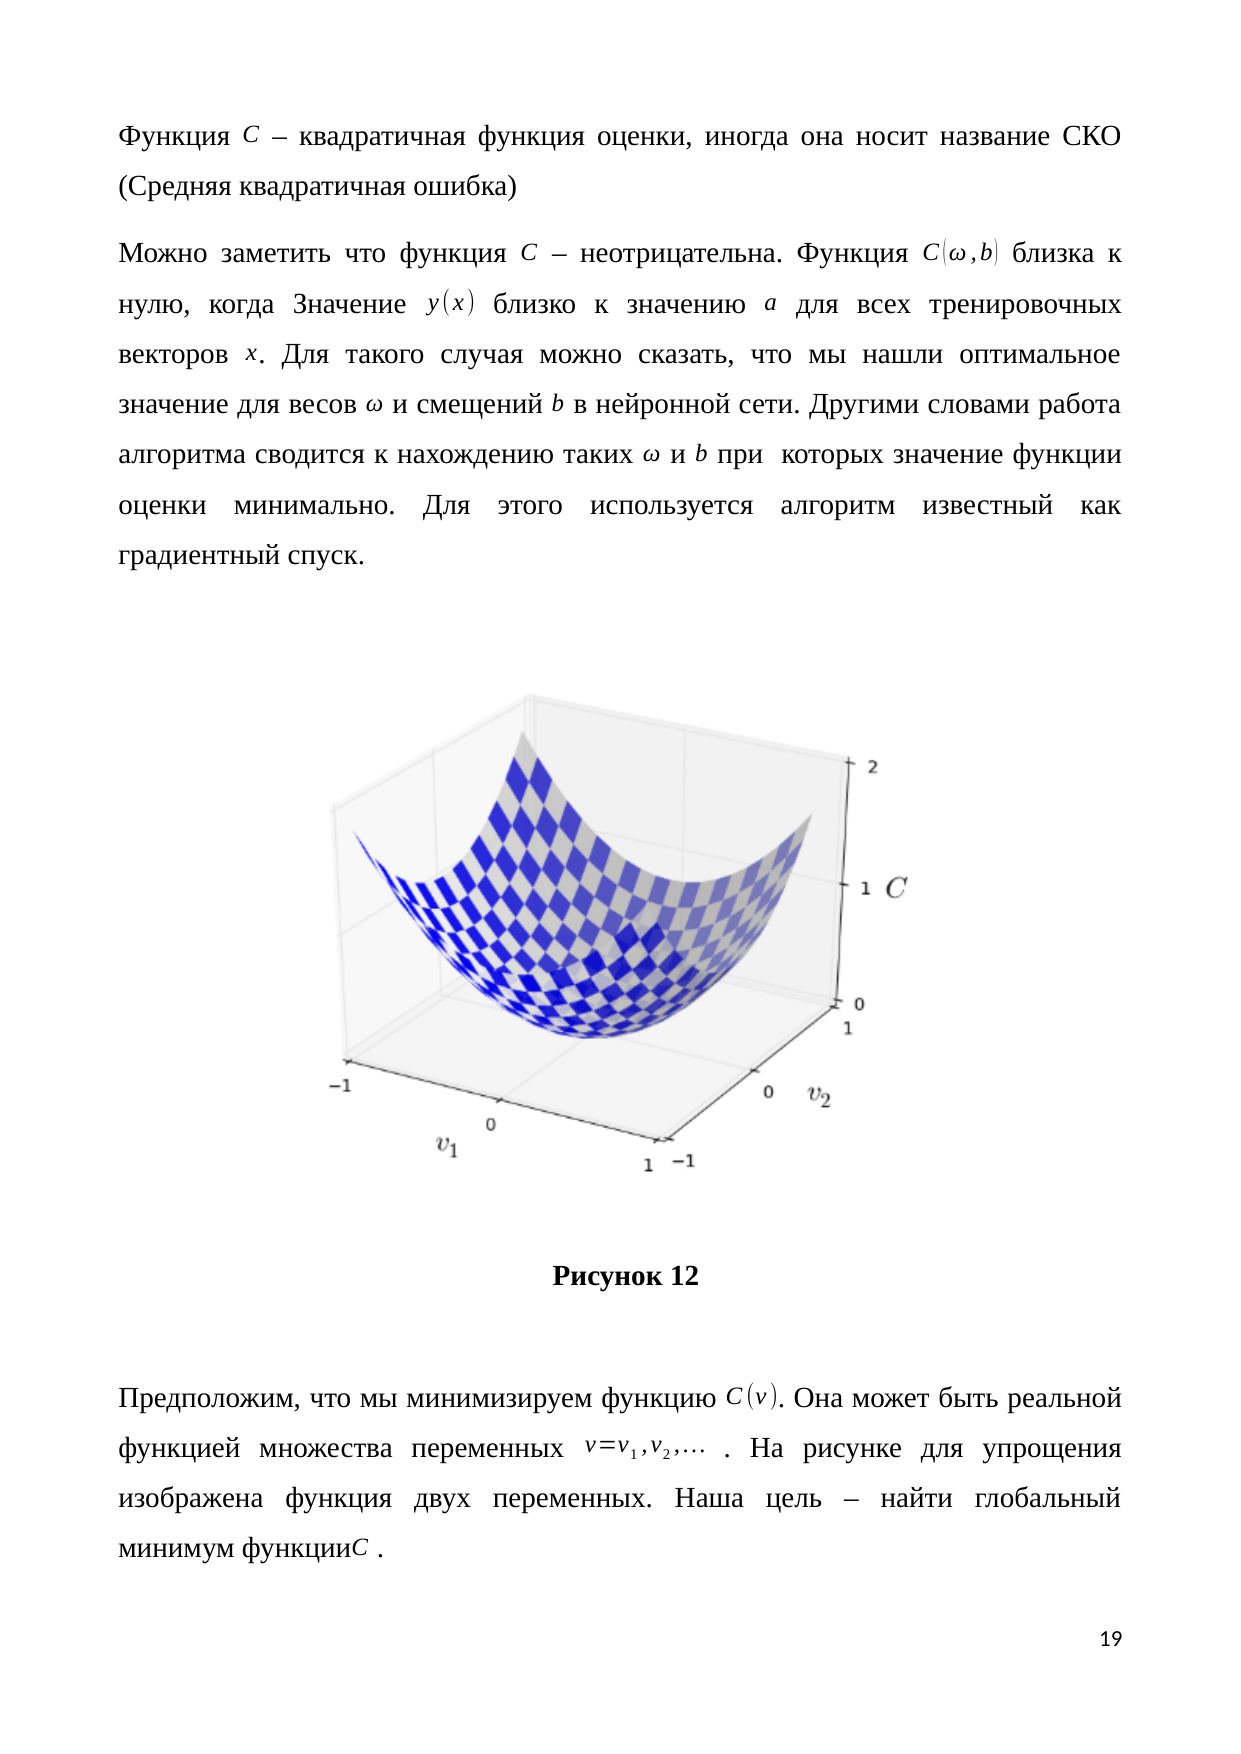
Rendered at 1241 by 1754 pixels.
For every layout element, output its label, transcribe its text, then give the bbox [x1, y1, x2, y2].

text Можно заметить что функция – неотрицательна. Функция близка к нулю, когда Значение близко к значению для всех тренировочных векторов . Для такого случая можно сказать, что мы нашли оптимальное значение для весов и смещений в нейронной сети. Другими словами работа алгоритма сводится к нахождению таких и при которых значение функции оценки минимально. Для этого используется алгоритм известный как градиентный спуск. [118, 235, 1122, 571]
picture [238, 604, 1003, 1228]
text Рисунок 12 [487, 1258, 1122, 1292]
text Предположим, что мы минимизируем функцию . Она может быть реальной функцией множества переменных . На рисунке для упрощения изображена функция двух переменных. Наша цель – найти глобальный минимум функции . [118, 1380, 1122, 1564]
text Функция – квадратичная функция оценки, иногда она носит название СКО (Средняя квадратичная ошибка) [118, 118, 1122, 202]
